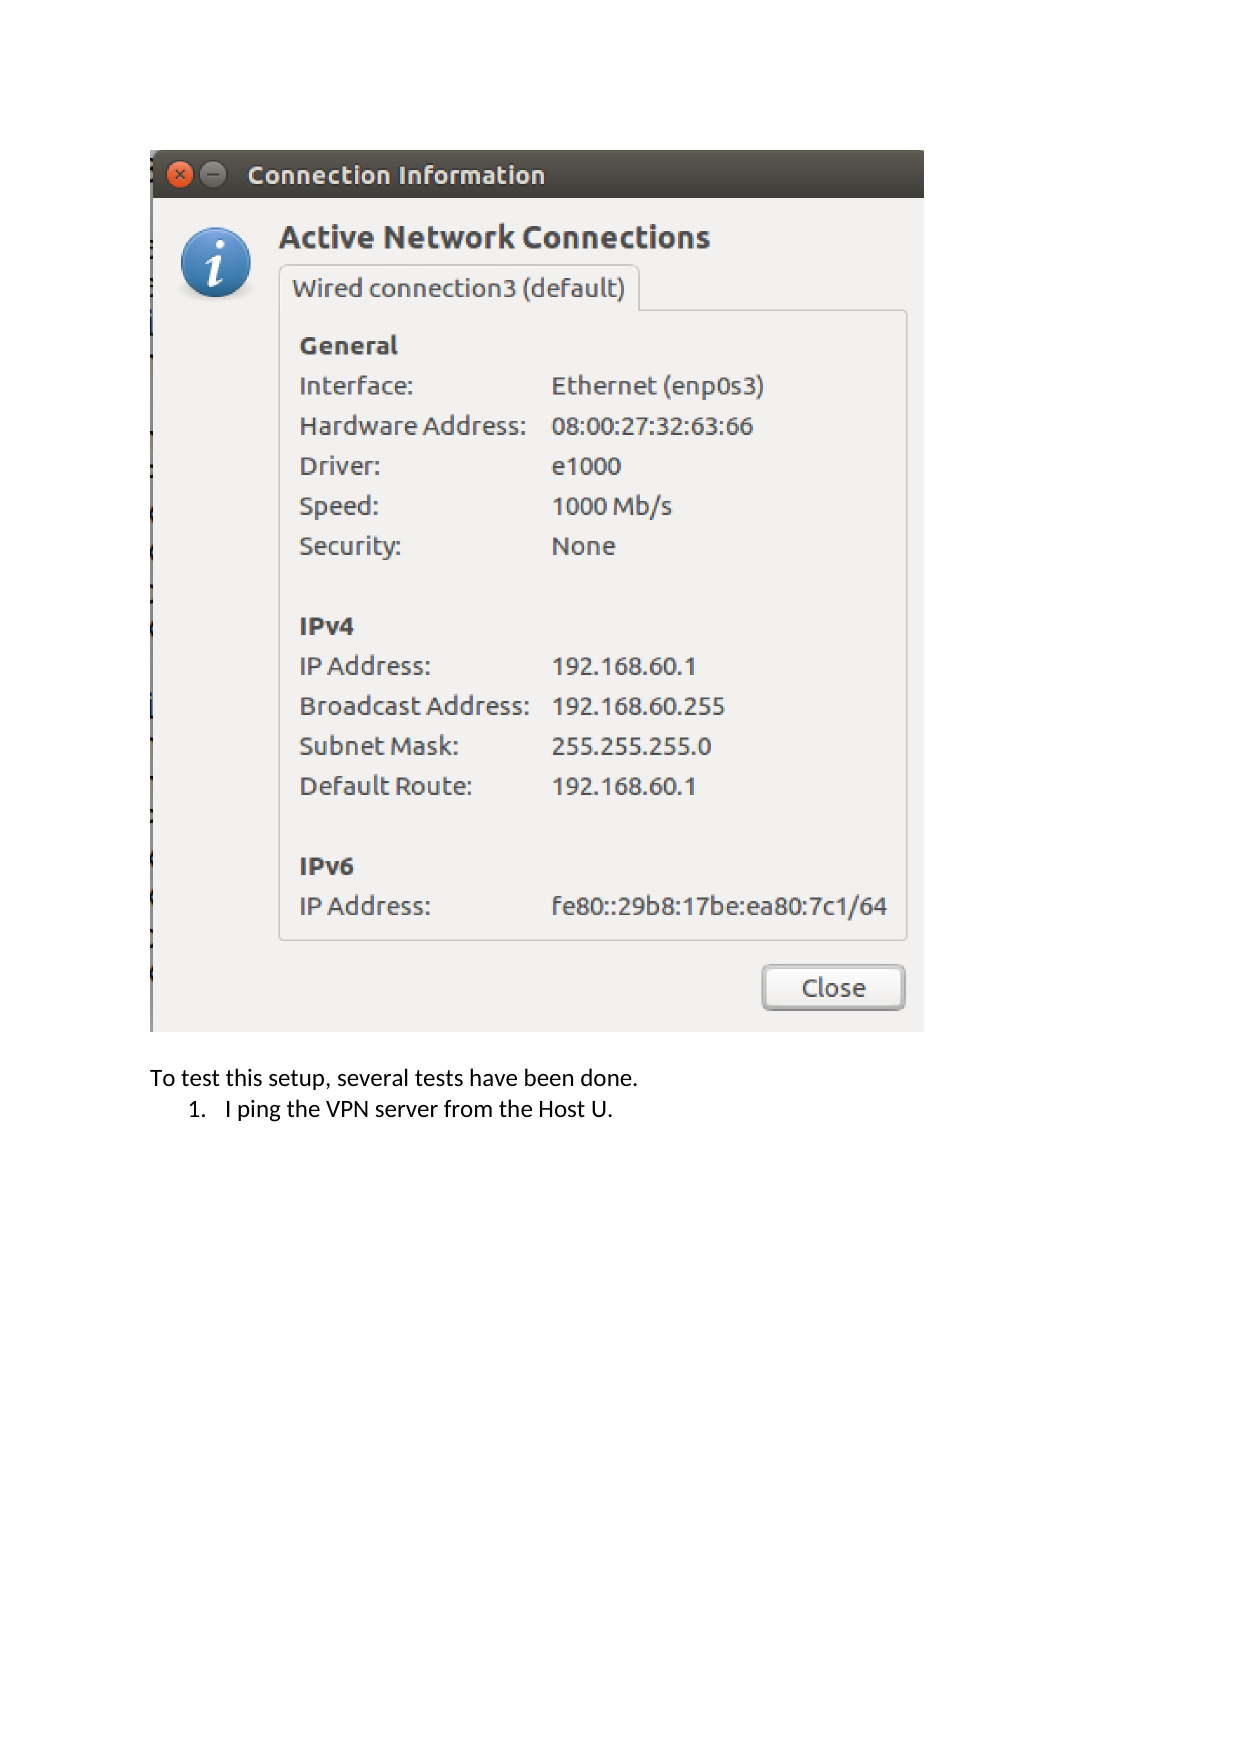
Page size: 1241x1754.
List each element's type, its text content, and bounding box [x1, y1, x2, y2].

list I ping the VPN server from the Host U. [187, 1093, 1090, 1123]
picture [150, 150, 924, 1032]
text To test this setup, several tests have been done. [150, 1062, 1090, 1093]
